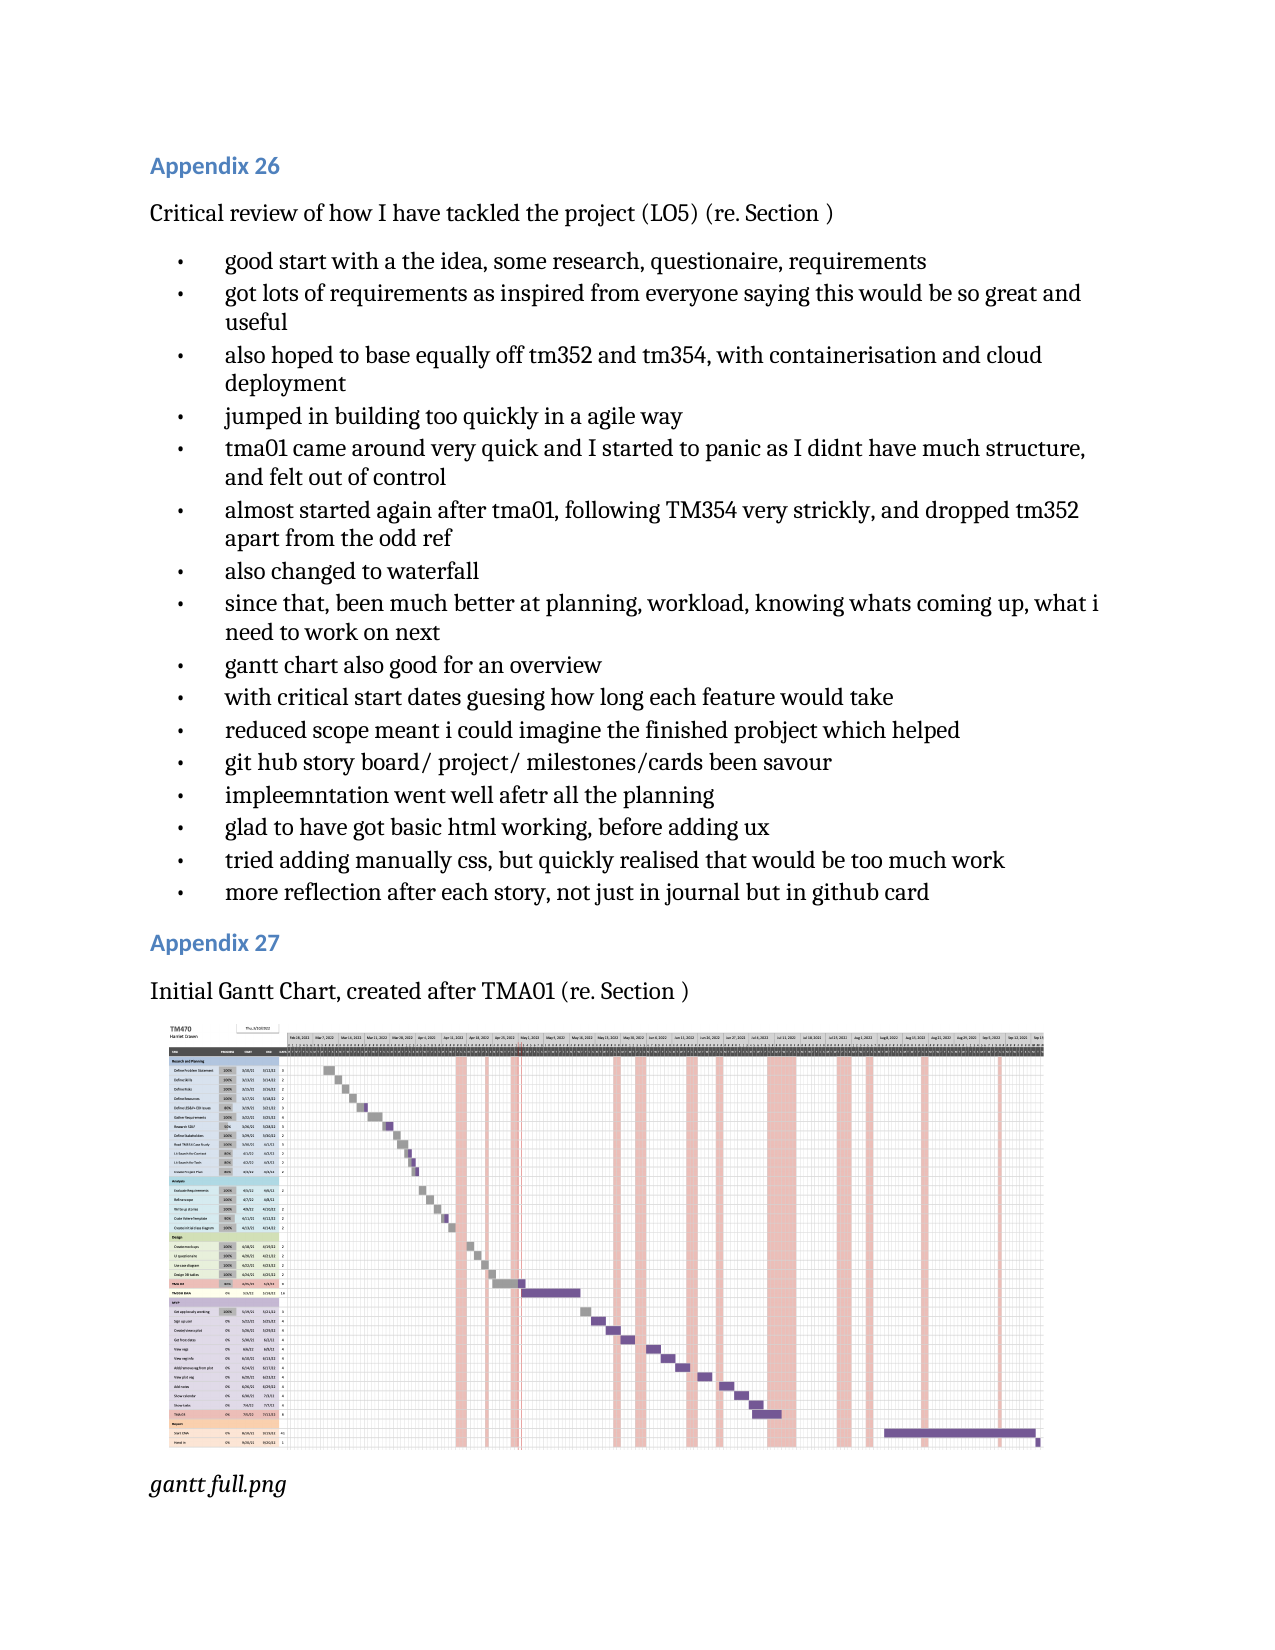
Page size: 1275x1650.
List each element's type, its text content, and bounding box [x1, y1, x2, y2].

list gantt chart also good for an overview [175, 651, 1125, 679]
text Initial Gantt Chart, created after TMA01 (re. Section ) [150, 977, 1125, 1006]
subtitle Appendix 27 [150, 928, 1125, 958]
list almost started again after tma01, following TM354 very strickly, and dropped tm352 apart from the odd ref [175, 496, 1125, 553]
list also changed to waterfall [175, 557, 1125, 586]
list got lots of requirements as inspired from everyone saying this would be so great and useful [175, 279, 1125, 337]
list reduced scope meant i could imagine the finished probject which helped [175, 716, 1125, 744]
text Critical review of how I have tackled the project (LO5) (re. Section ) [150, 199, 1125, 228]
subtitle Appendix 26 [150, 150, 1125, 181]
list more reflection after each story, not just in journal but in github card [175, 878, 1125, 907]
list glad to have got basic html working, before adding ux [175, 813, 1125, 842]
list tma01 came around very quick and I started to panic as I didnt have much structure, and felt out of control [175, 434, 1125, 492]
list impleemntation went well afetr all the planning [175, 781, 1125, 809]
list with critical start dates guesing how long each feature would take [175, 683, 1125, 712]
list jumped in building too quickly in a agile way [175, 402, 1125, 431]
list also hoped to base equally off tm352 and tm354, with containerisation and cloud deployment [175, 341, 1125, 398]
text gantt full.png [150, 1470, 1125, 1499]
list since that, been much better at planning, workload, knowing whats coming up, what i need to work on next [175, 589, 1125, 647]
list good start with a the idea, some research, questionaire, requirements [175, 247, 1125, 276]
list tried adding manually css, but quickly realised that would be too much work [175, 846, 1125, 874]
picture [168, 1024, 1044, 1450]
list git hub story board/ project/ milestones/cards been savour [175, 748, 1125, 777]
